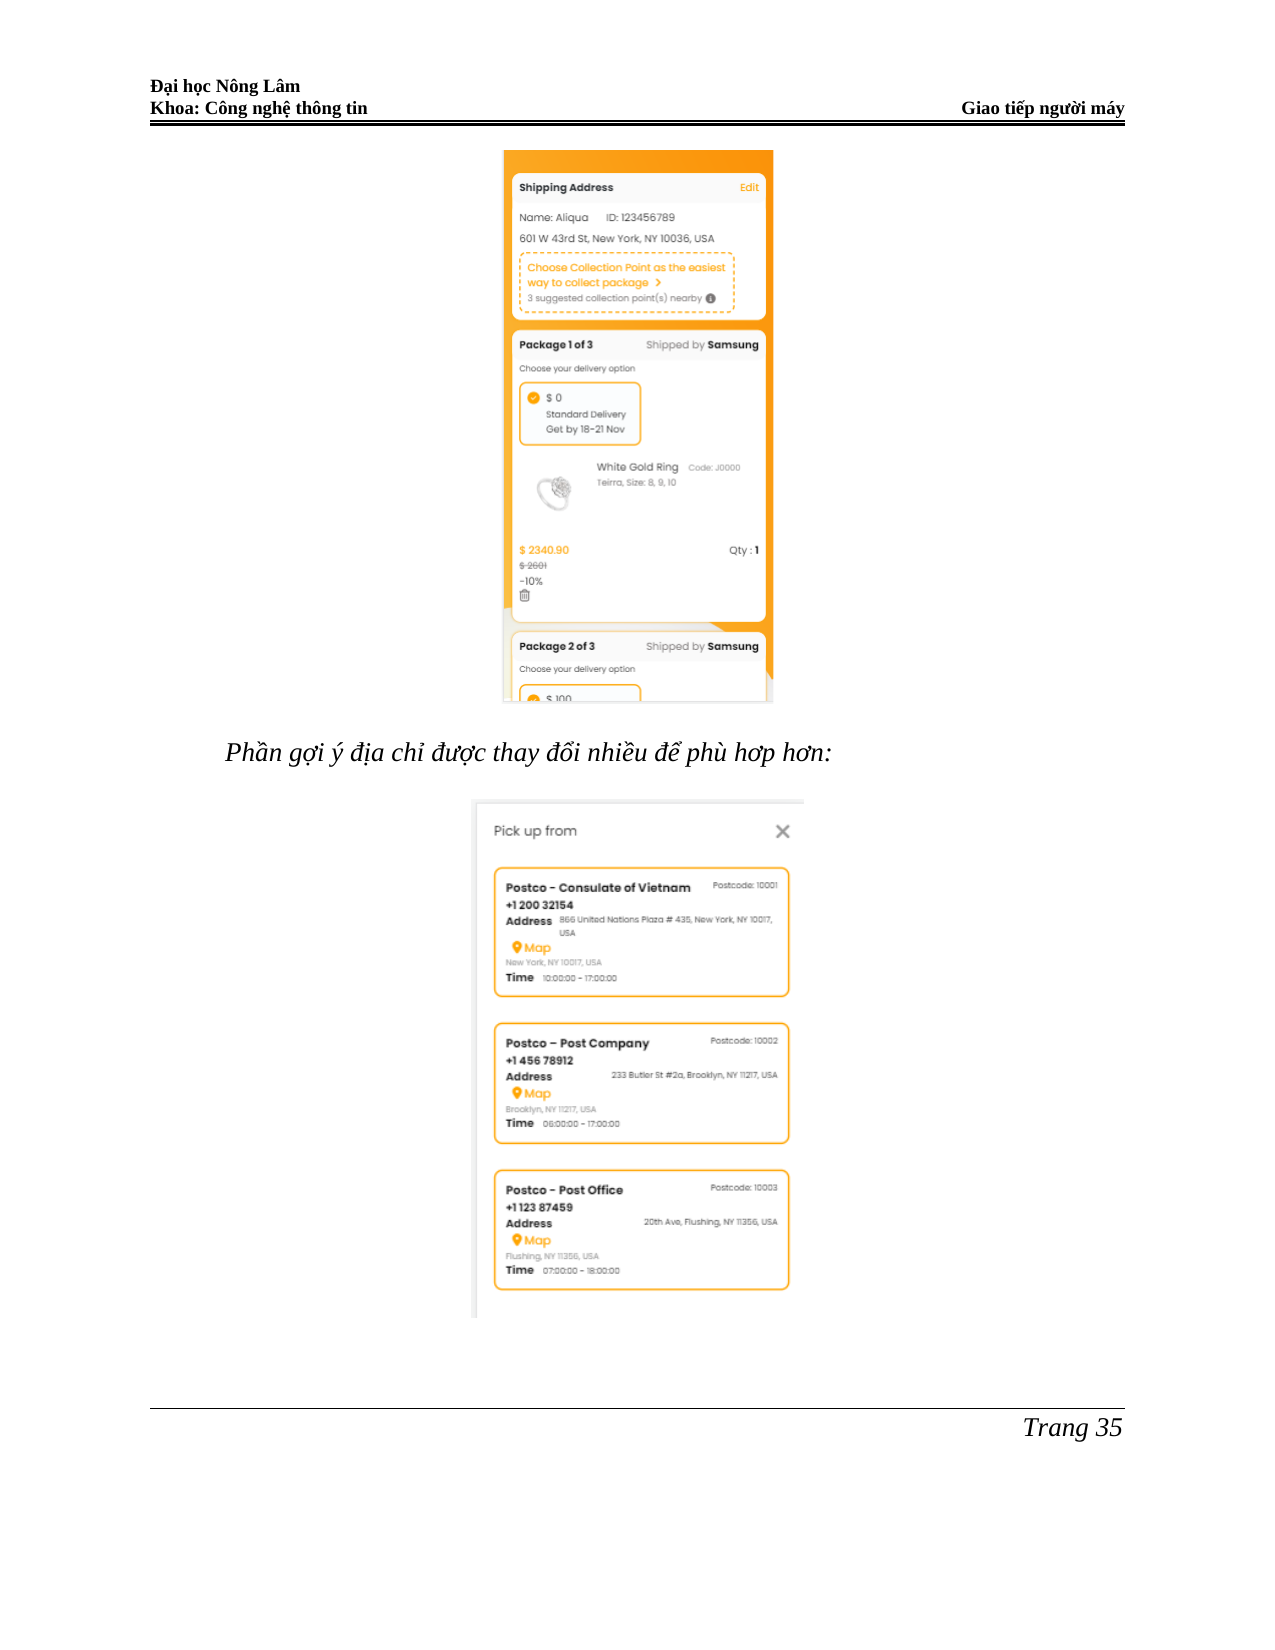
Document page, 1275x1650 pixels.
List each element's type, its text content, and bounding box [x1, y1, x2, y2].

text Phần gợi ý địa chỉ được thay đổi nhiều để phù hơp hơn: [150, 736, 1125, 767]
picture [471, 799, 804, 1318]
picture [501, 150, 774, 704]
